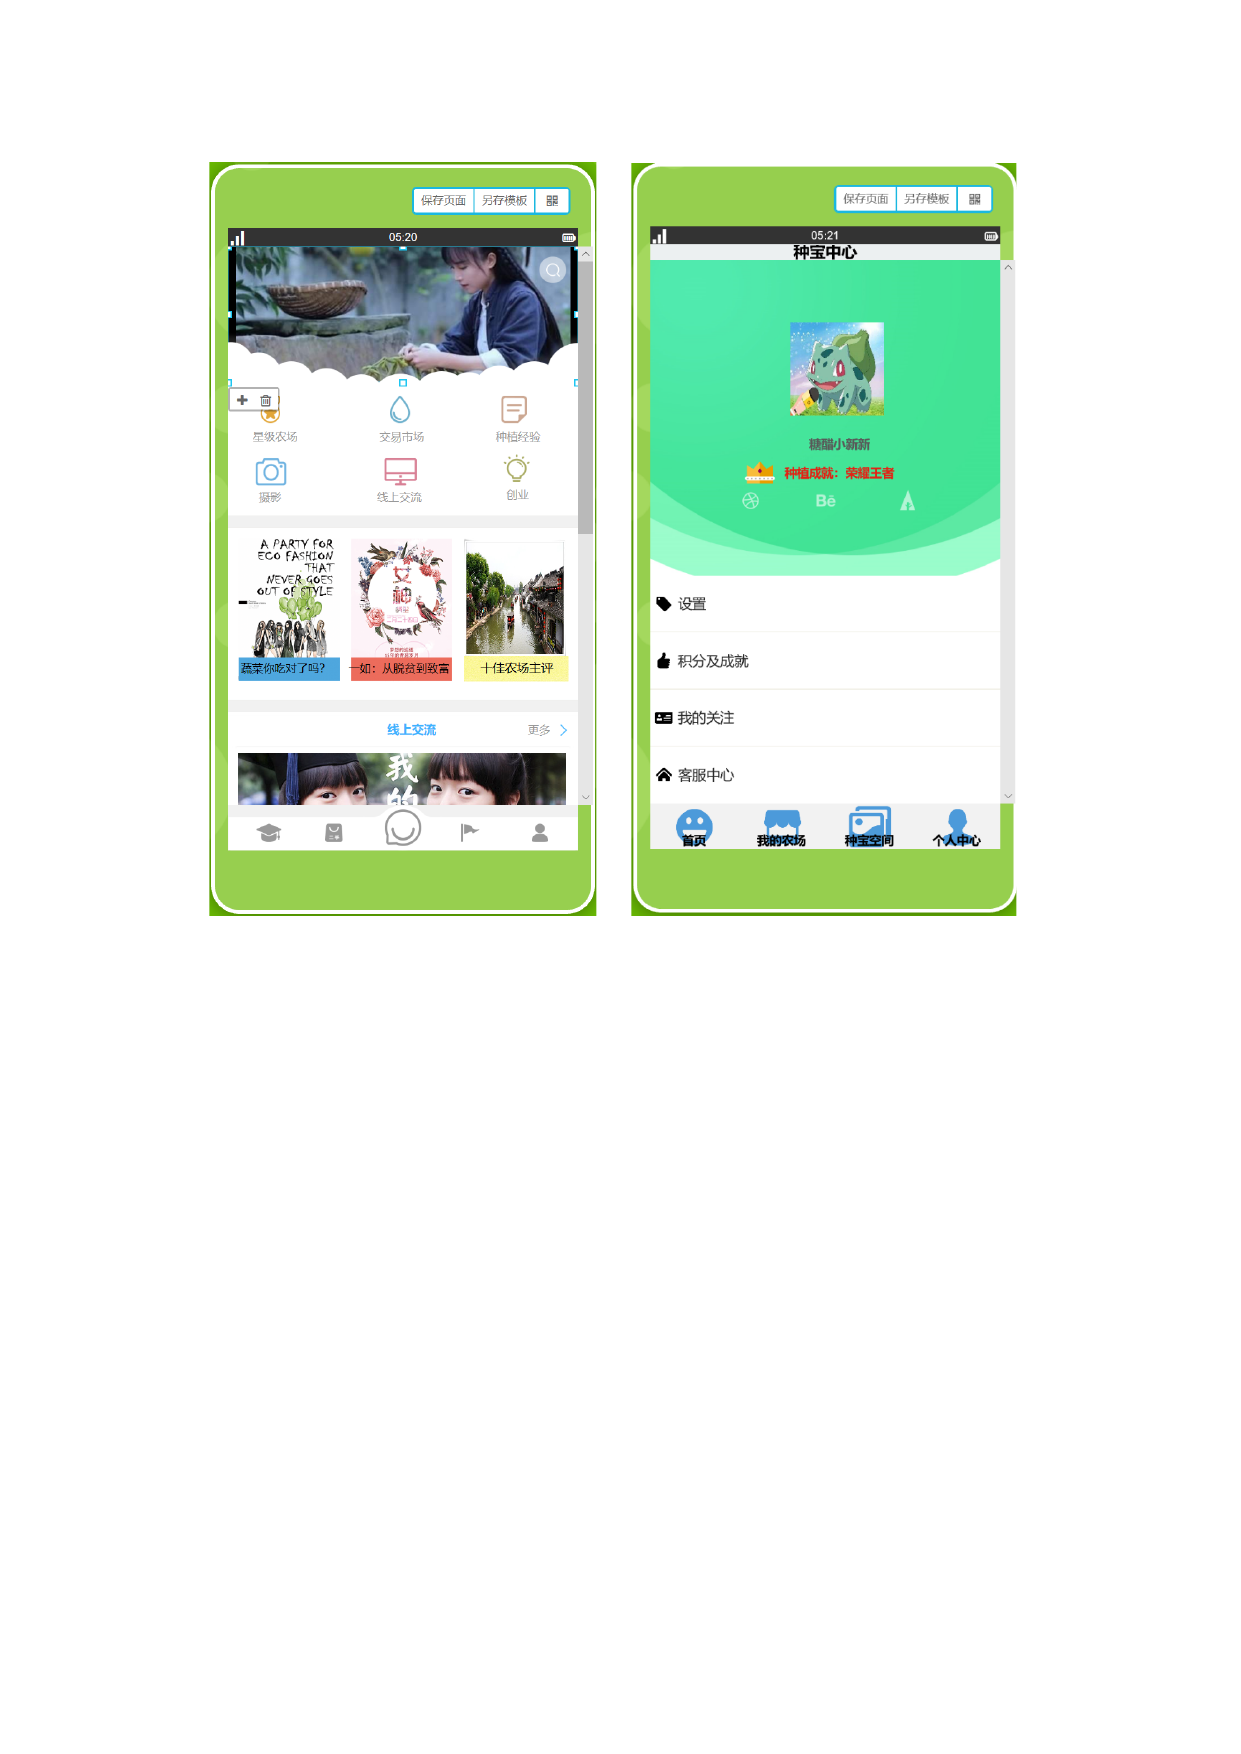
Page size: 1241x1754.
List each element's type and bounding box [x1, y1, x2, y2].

picture [631, 163, 1017, 916]
picture [209, 162, 597, 916]
